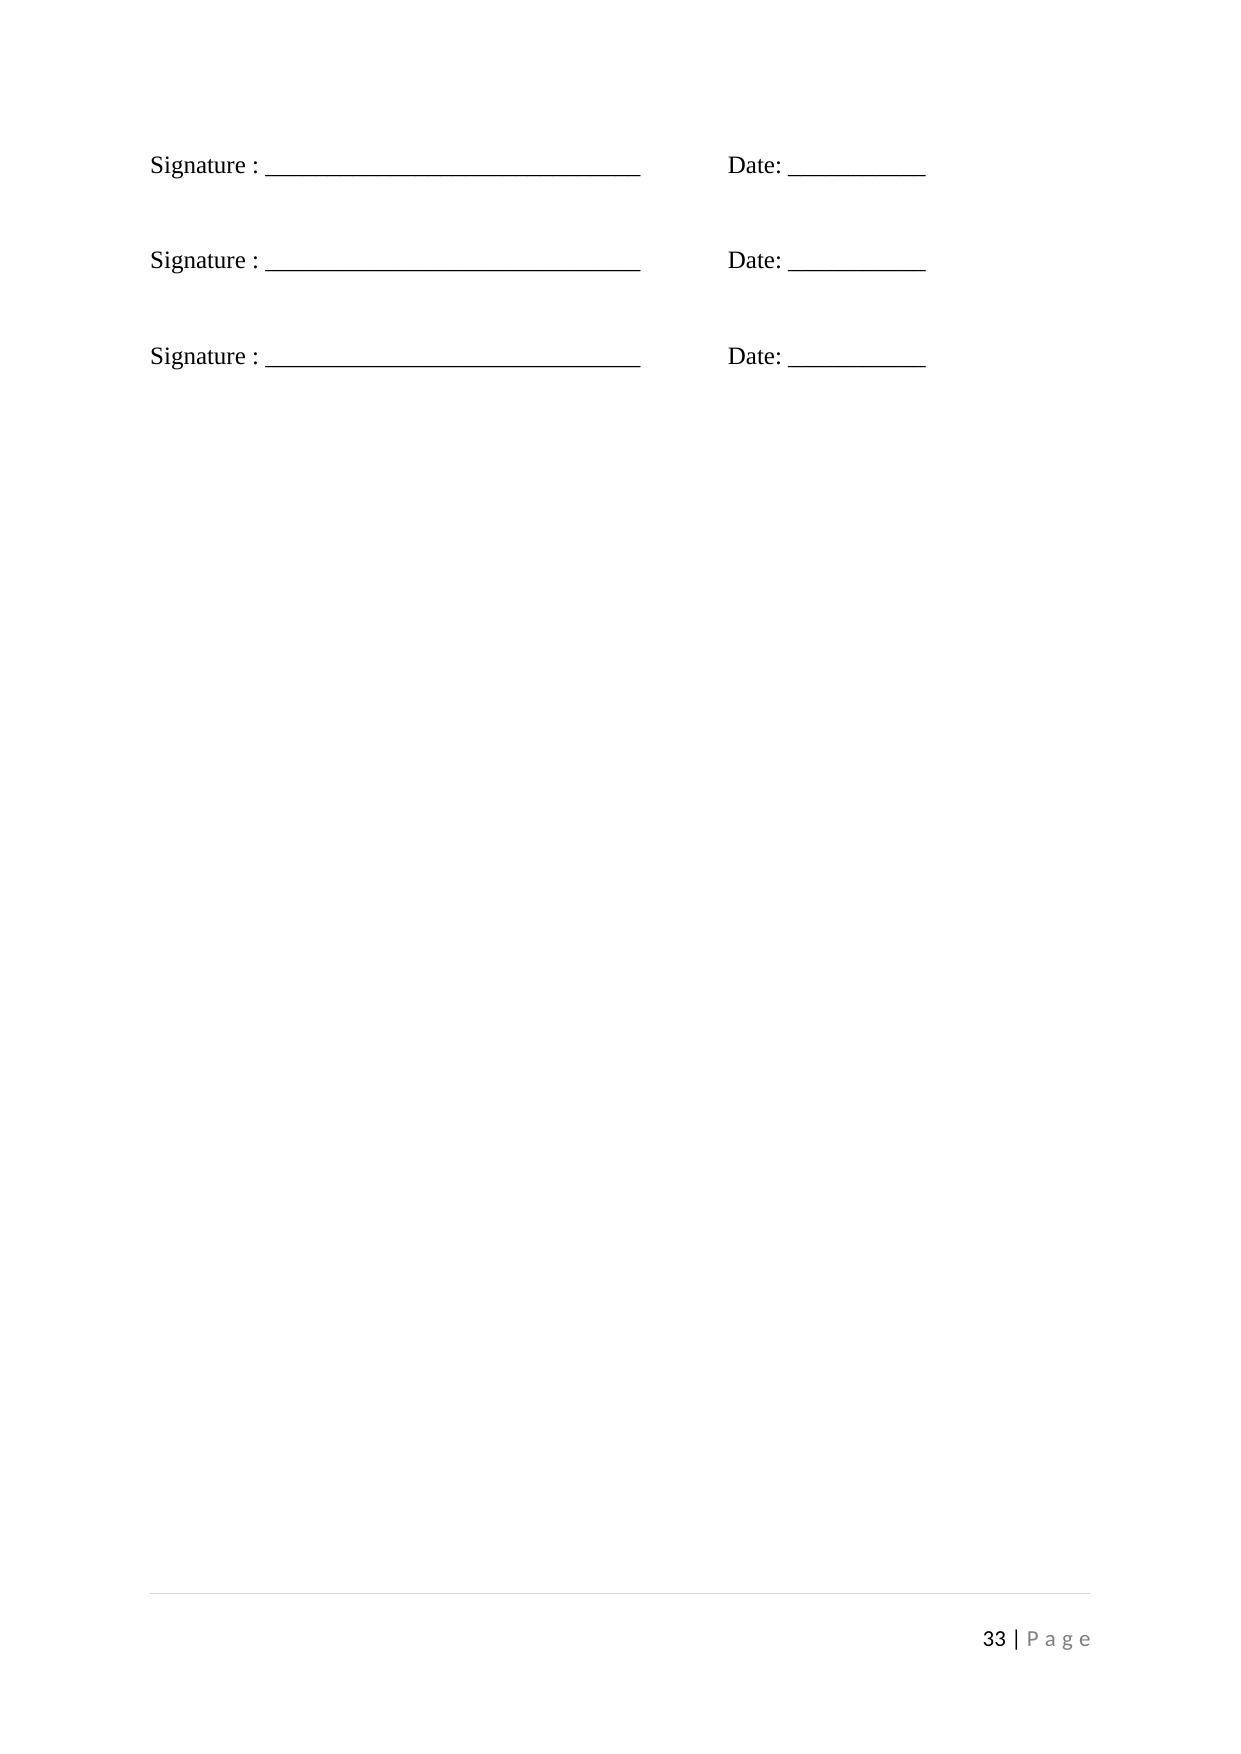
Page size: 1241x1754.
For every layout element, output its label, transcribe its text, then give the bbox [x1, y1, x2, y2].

text Signature : ______________________________ Date: ___________ [150, 245, 1090, 274]
text Signature : ______________________________ Date: ___________ [150, 341, 1090, 369]
text Signature : ______________________________ Date: ___________ [150, 150, 1090, 179]
